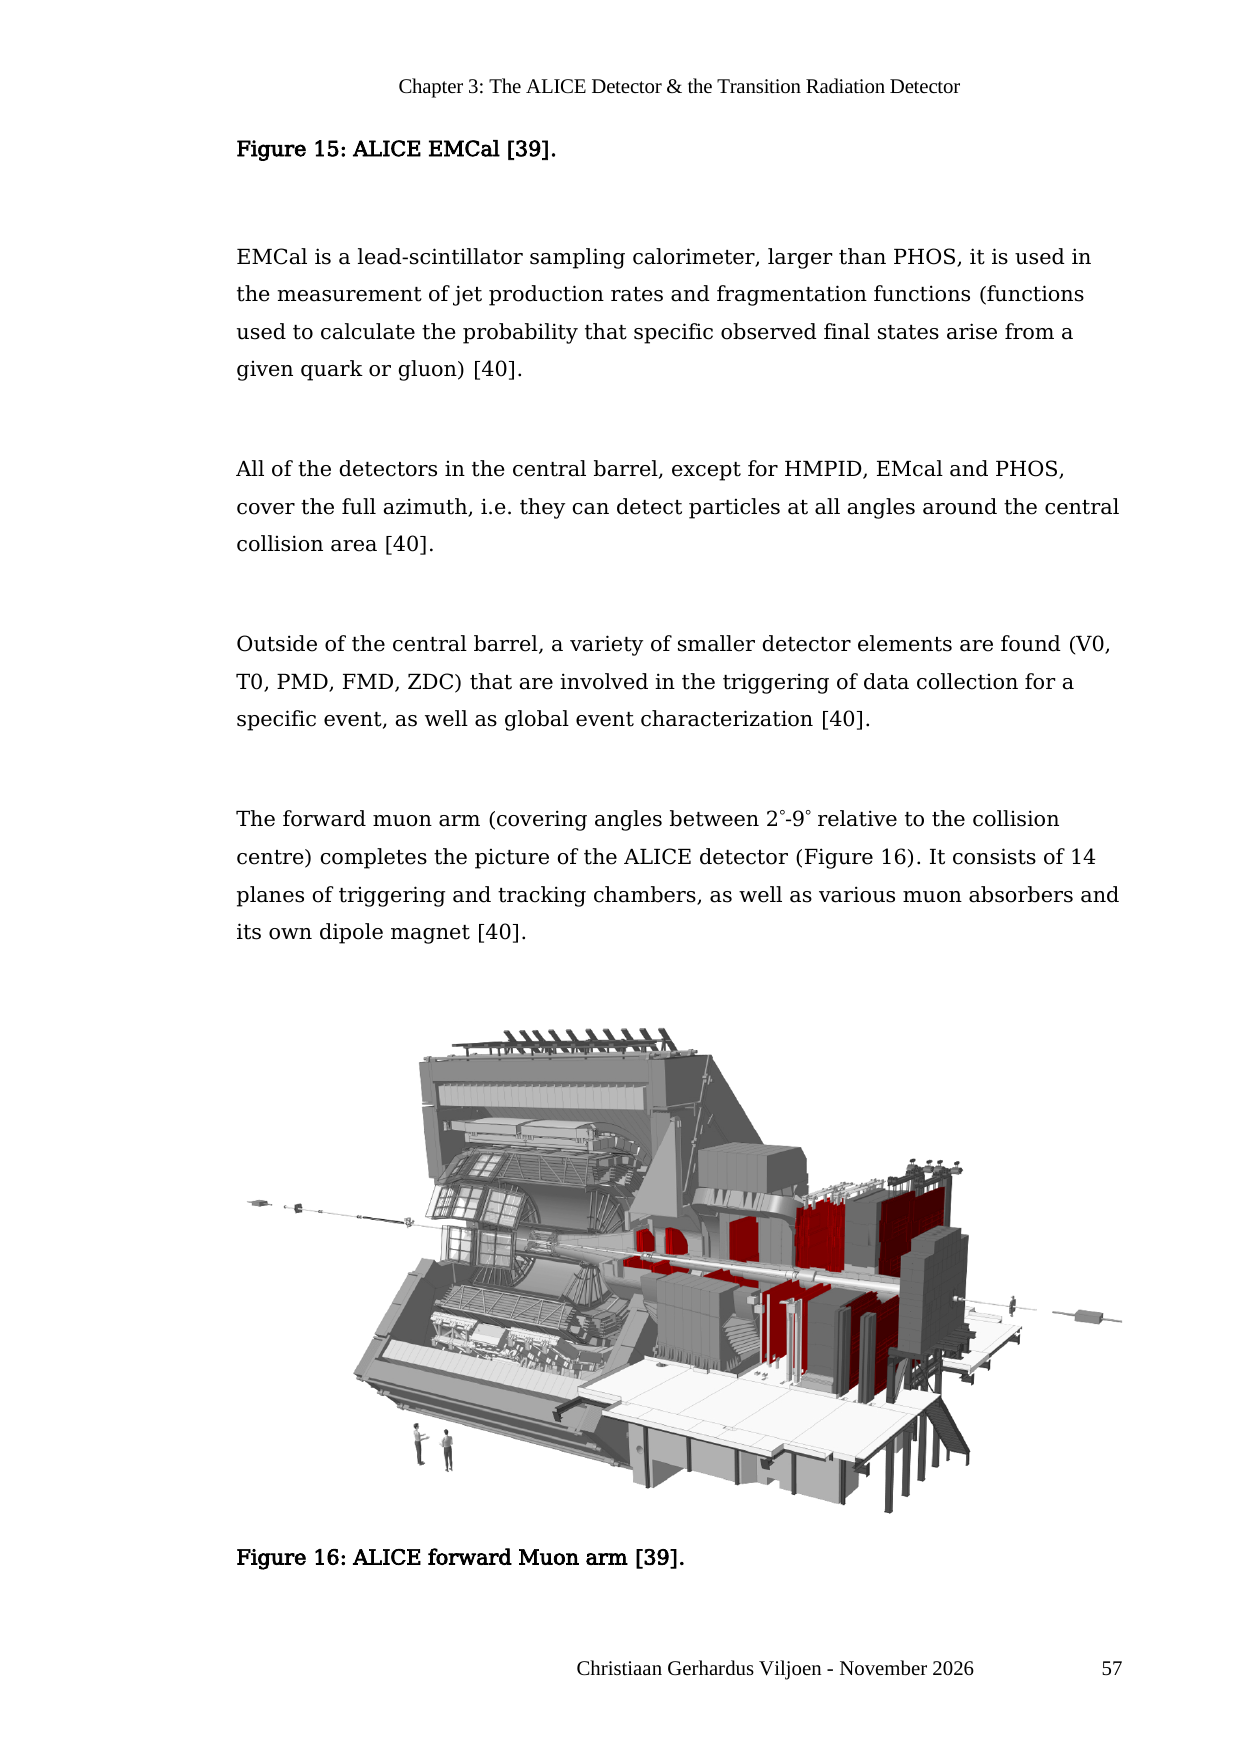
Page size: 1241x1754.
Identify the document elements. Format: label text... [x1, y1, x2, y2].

text Outside of the central barrel, a variety of smaller detector elements are found (V0, T0, PMD, FMD, ZDC) that are involved in the triggering of data collection for a specific event, as well as global event characterization . [236, 631, 1122, 731]
text All of the detectors in the central barrel, except for HMPID, EMcal and PHOS, cover the full azimuth, i.e. they can detect particles at all angles around the central collision area . [236, 456, 1122, 556]
picture [236, 1018, 1123, 1519]
text The forward muon arm (covering angles between 2-9 relative to the collision centre) completes the picture of the ALICE detector (Figure 17). It consists of 14 planes of triggering and tracking chambers, as well as various muon absorbers and its own dipole magnet . [236, 806, 1122, 944]
text Figure 16: ALICE EMCal . [236, 135, 1122, 160]
text Figure 17: ALICE forward Muon arm . [236, 1544, 1122, 1569]
text EMCal is a lead-scintillator sampling calorimeter, larger than PHOS, it is used in the measurement of jet production rates and fragmentation functions (functions used to calculate the probability that specific observed final states arise from a given quark or gluon) . [236, 244, 1122, 381]
